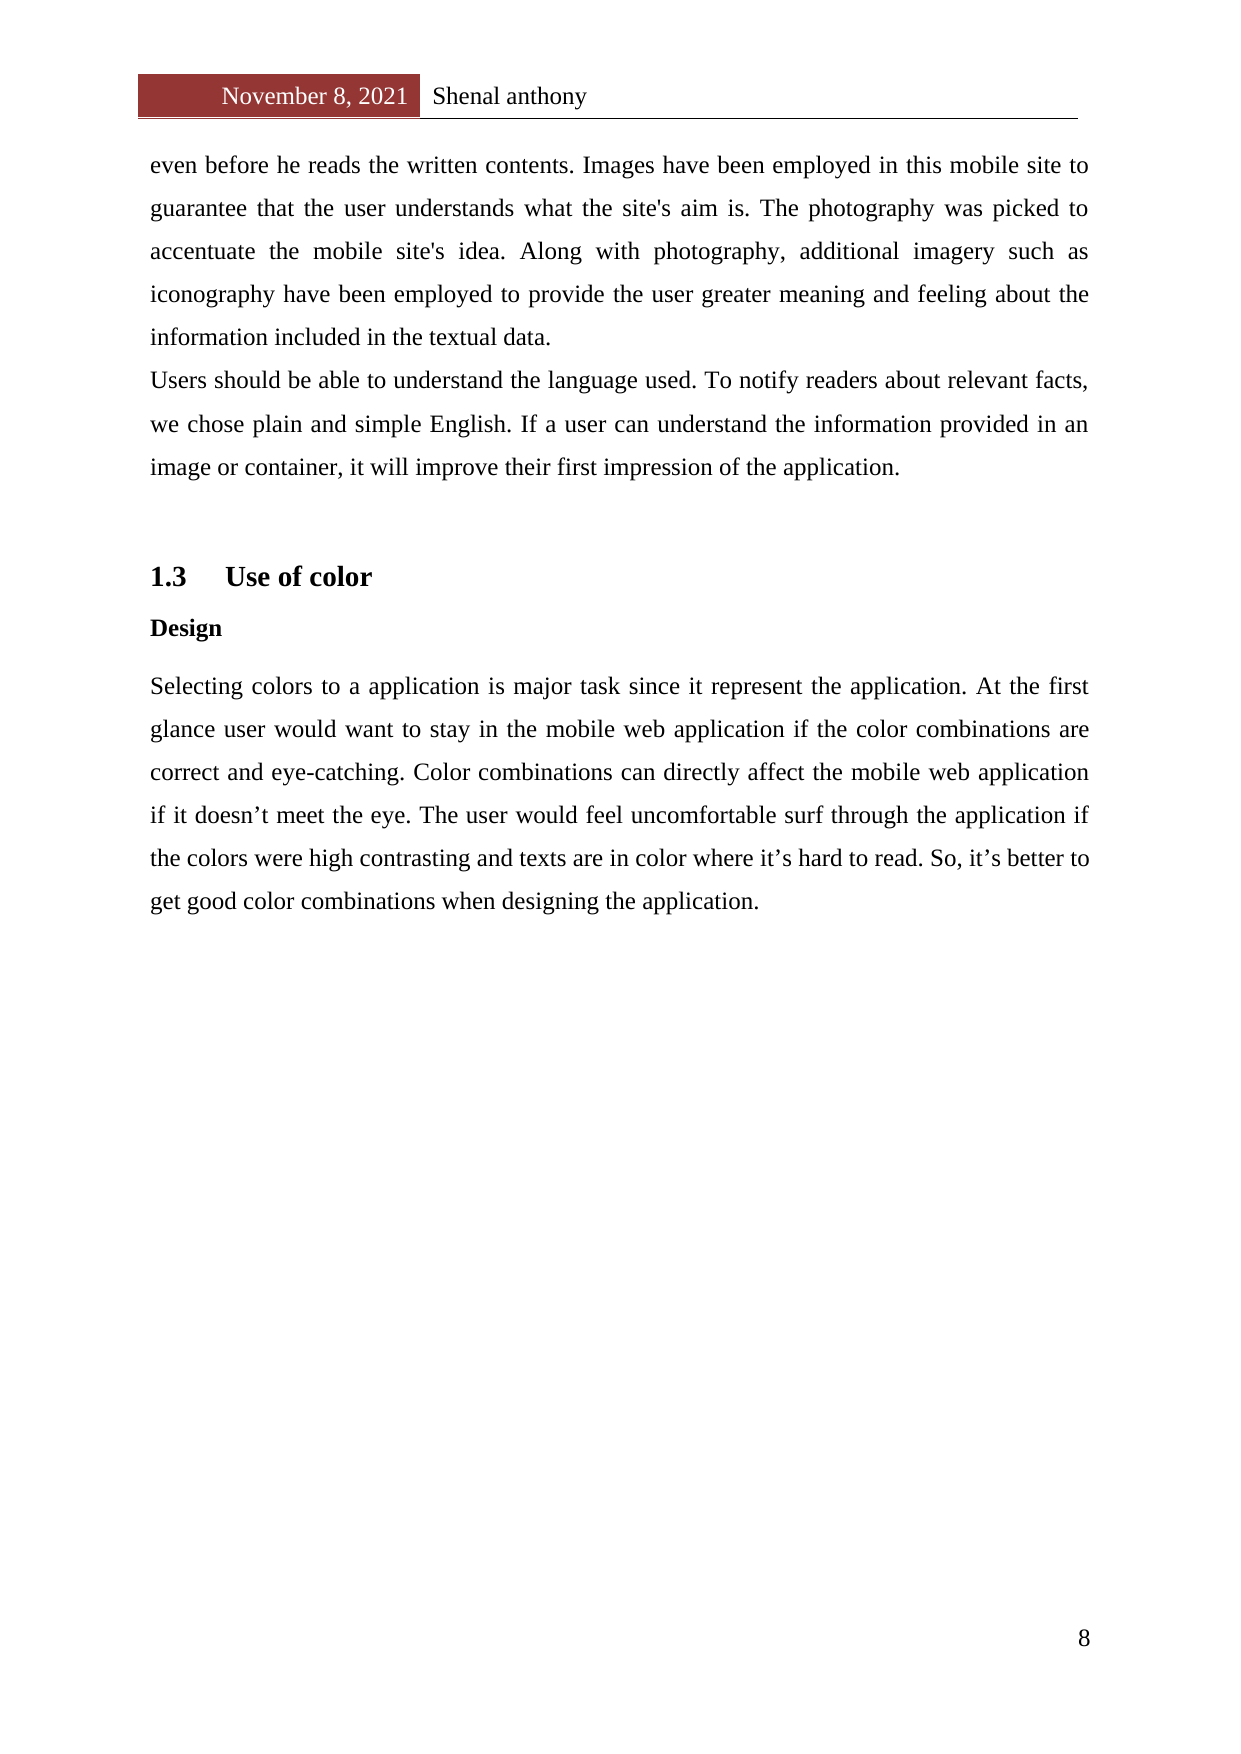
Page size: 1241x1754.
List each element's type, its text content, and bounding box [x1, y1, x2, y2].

subtitle 1.3 Use of color [150, 559, 1090, 592]
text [150, 150, 1090, 351]
text Users should be able to understand the language used. To notify readers about relevant facts, we chose plain and simple English. If a user can understand the information provided in an image or container, it will improve their first impression of the application. [150, 366, 1090, 481]
text Selecting colors to a application is major task since it represent the application. At the first glance user would want to stay in the mobile web application if the color combinations are correct and eye-catching. Color combinations can directly affect the mobile web application if it doesn’t meet the eye. The user would feel uncomfortable surf through the application if the colors were high contrasting and texts are in color where it’s hard to read. So, it’s better to get good color combinations when designing the application. [150, 671, 1090, 915]
subtitle Design [150, 613, 1090, 642]
